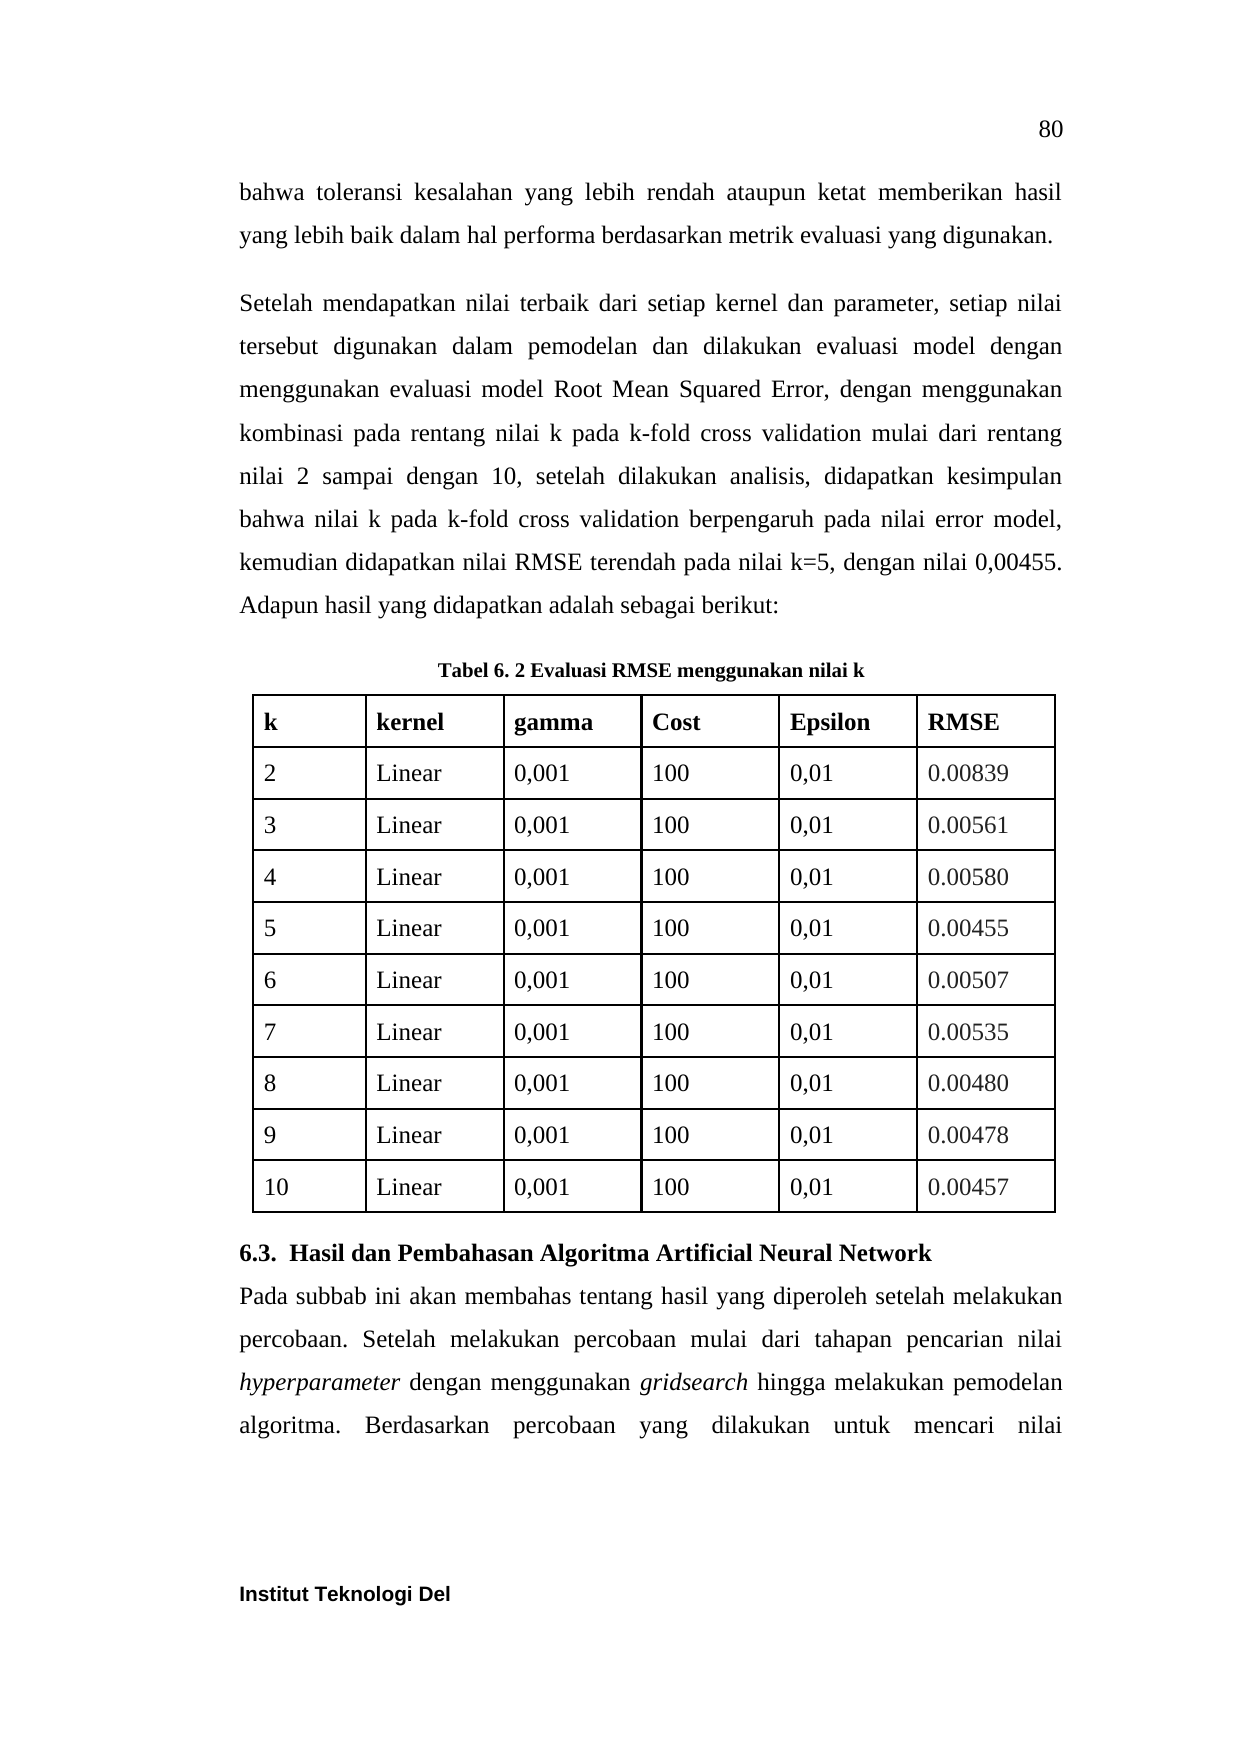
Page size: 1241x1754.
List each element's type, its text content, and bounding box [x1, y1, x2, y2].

table_cell Linear [367, 1006, 503, 1056]
text Setelah mendapatkan nilai terbaik dari setiap kernel dan parameter, setiap nilai tersebut digunakan dalam pemodelan dan dilakukan evaluasi model dengan menggunakan evaluasi model Root Mean Squared Error, dengan menggunakan kombinasi pada rentang nilai k pada k-fold cross validation mulai dari rentang nilai 2 sampai dengan 10, setelah dilakukan analisis, didapatkan kesimpulan bahwa nilai k pada k-fold cross validation berpengaruh pada nilai error model, kemudian didapatkan nilai RMSE terendah pada nilai k=5, dengan nilai 0,00455. Adapun hasil yang didapatkan adalah sebagai berikut: [239, 288, 1063, 619]
table_cell 0.00455 [918, 903, 1054, 953]
table_cell Linear [367, 1110, 503, 1159]
table_cell 0,01 [780, 1058, 916, 1108]
table_cell 0,001 [505, 903, 640, 953]
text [239, 1281, 1063, 1439]
table_cell Linear [367, 903, 503, 953]
table_cell 0,01 [780, 1006, 916, 1056]
table_cell 7 [254, 1006, 365, 1056]
table_cell Linear [367, 1161, 503, 1211]
table_cell 0.00507 [918, 955, 1054, 1004]
table_header kernel [367, 696, 503, 746]
table_cell Linear [367, 800, 503, 849]
table_header gamma [505, 696, 640, 746]
table_cell Linear [367, 748, 503, 798]
table_header Cost [643, 696, 778, 746]
table_cell 0.00580 [918, 851, 1054, 901]
table_cell 100 [643, 1161, 778, 1211]
table_cell 4 [254, 851, 365, 901]
table_cell 0,001 [505, 1058, 640, 1108]
table_cell Linear [367, 955, 503, 1004]
table_cell 0.00535 [918, 1006, 1054, 1056]
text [239, 177, 1063, 249]
table_cell 100 [643, 903, 778, 953]
table_cell 6 [254, 955, 365, 1004]
table_cell 0,001 [505, 1006, 640, 1056]
table_cell 100 [643, 1058, 778, 1108]
text Tabel 6. 2 Evaluasi RMSE menggunakan nilai k [239, 658, 1063, 682]
table_cell Linear [367, 851, 503, 901]
table_cell 0,01 [780, 851, 916, 901]
table_cell 9 [254, 1110, 365, 1159]
table_cell 0,01 [780, 1161, 916, 1211]
table_cell 0,01 [780, 748, 916, 798]
table_cell 0.00839 [918, 748, 1054, 798]
table_cell 0,01 [780, 955, 916, 1004]
table_cell 0.00480 [918, 1058, 1054, 1108]
table_cell 0.00561 [918, 800, 1054, 849]
table_cell 0.00478 [918, 1110, 1054, 1159]
table_cell 3 [254, 800, 365, 849]
table_header RMSE [918, 696, 1054, 746]
table_cell 0,001 [505, 800, 640, 849]
table_cell 0,001 [505, 955, 640, 1004]
table_cell 8 [254, 1058, 365, 1108]
table_header Epsilon [780, 696, 916, 746]
table_cell 0,001 [505, 1161, 640, 1211]
table_cell 0,001 [505, 1110, 640, 1159]
table_cell 100 [643, 800, 778, 849]
table_cell 100 [643, 955, 778, 1004]
table_cell 0,01 [780, 903, 916, 953]
table_cell 5 [254, 903, 365, 953]
table_cell 100 [643, 851, 778, 901]
table_cell 0,001 [505, 748, 640, 798]
table_cell 0,01 [780, 800, 916, 849]
table_cell 2 [254, 748, 365, 798]
table_cell 10 [254, 1161, 365, 1211]
table_cell Linear [367, 1058, 503, 1108]
table_cell 0,001 [505, 851, 640, 901]
table_cell 0.00457 [918, 1161, 1054, 1211]
table_cell 100 [643, 1006, 778, 1056]
table_cell 100 [643, 1110, 778, 1159]
table_cell 100 [643, 748, 778, 798]
table_header k [254, 696, 365, 746]
subtitle 6.3. Hasil dan Pembahasan Algoritma Artificial Neural Network [239, 1238, 1063, 1267]
table_cell 0,01 [780, 1110, 916, 1159]
